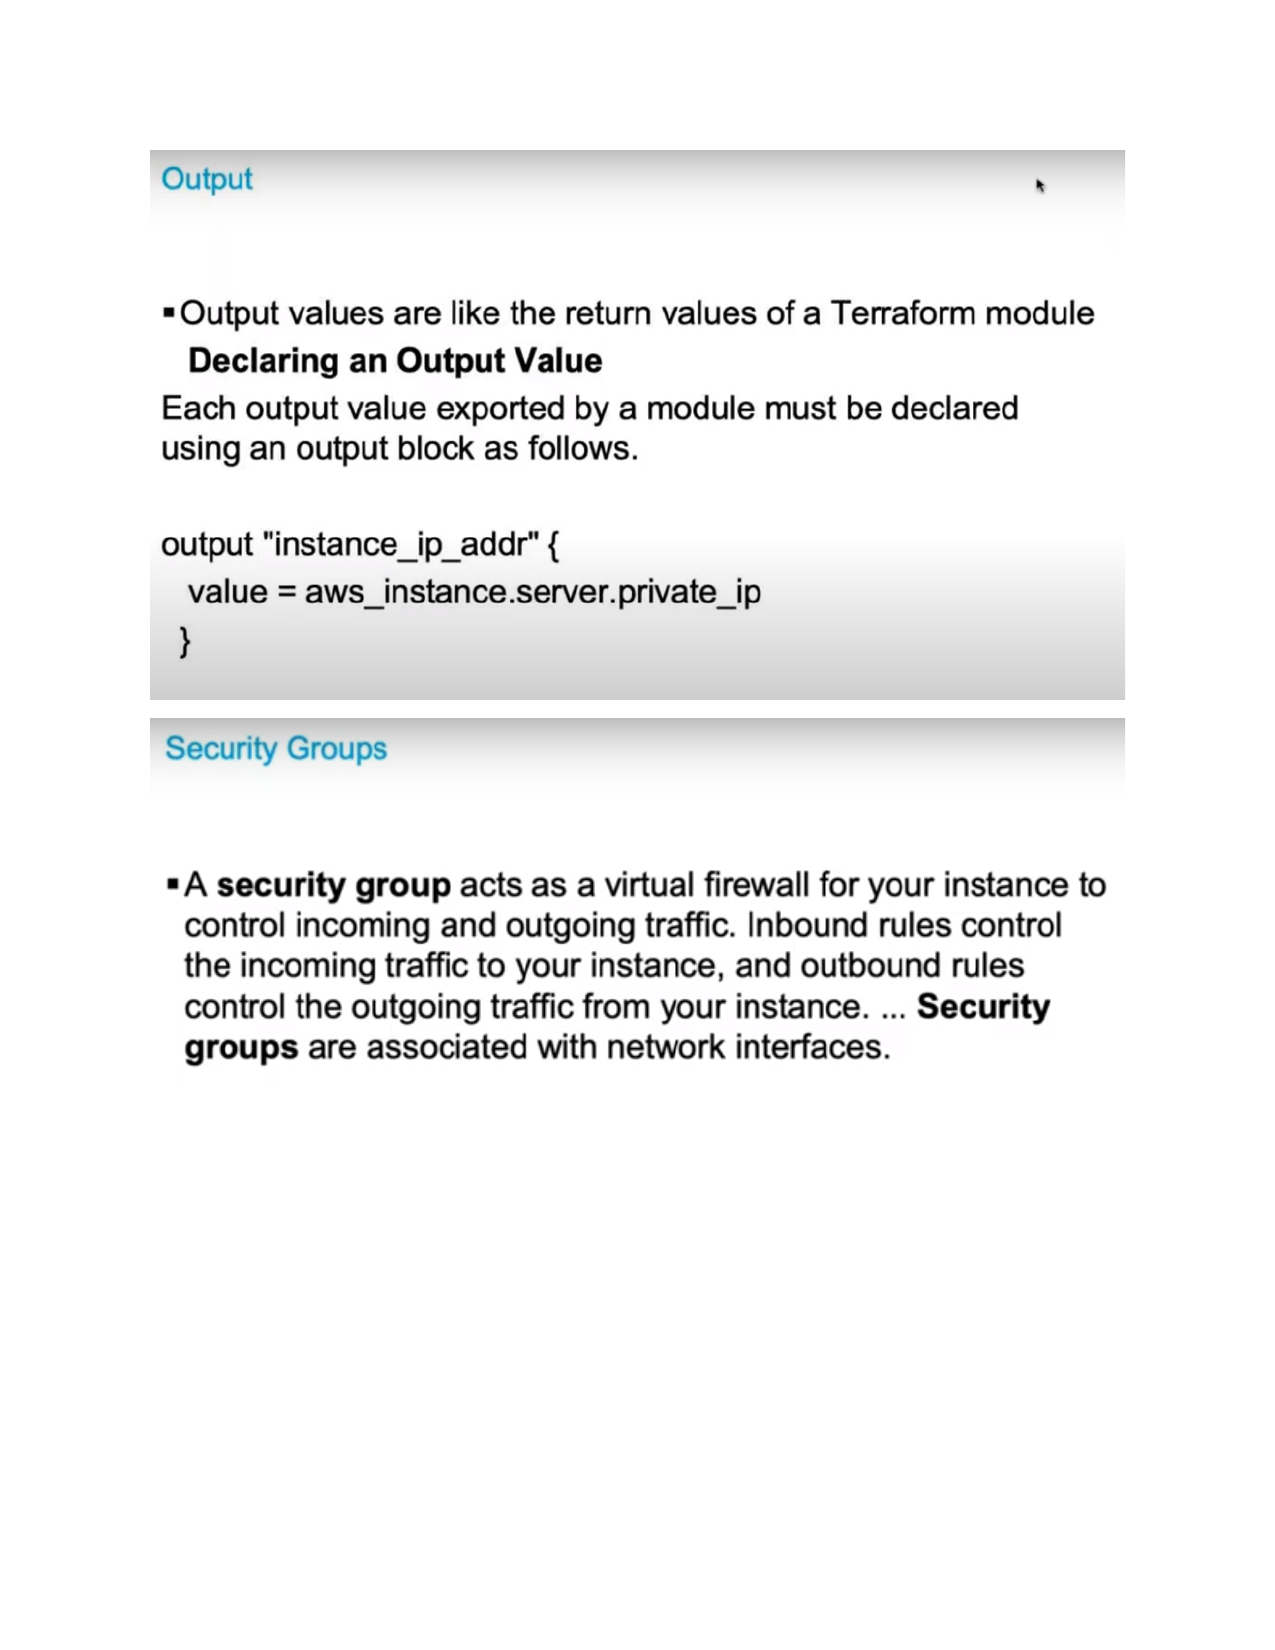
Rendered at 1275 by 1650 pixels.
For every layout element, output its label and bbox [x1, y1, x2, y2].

picture [150, 150, 1125, 700]
picture [150, 718, 1125, 1096]
